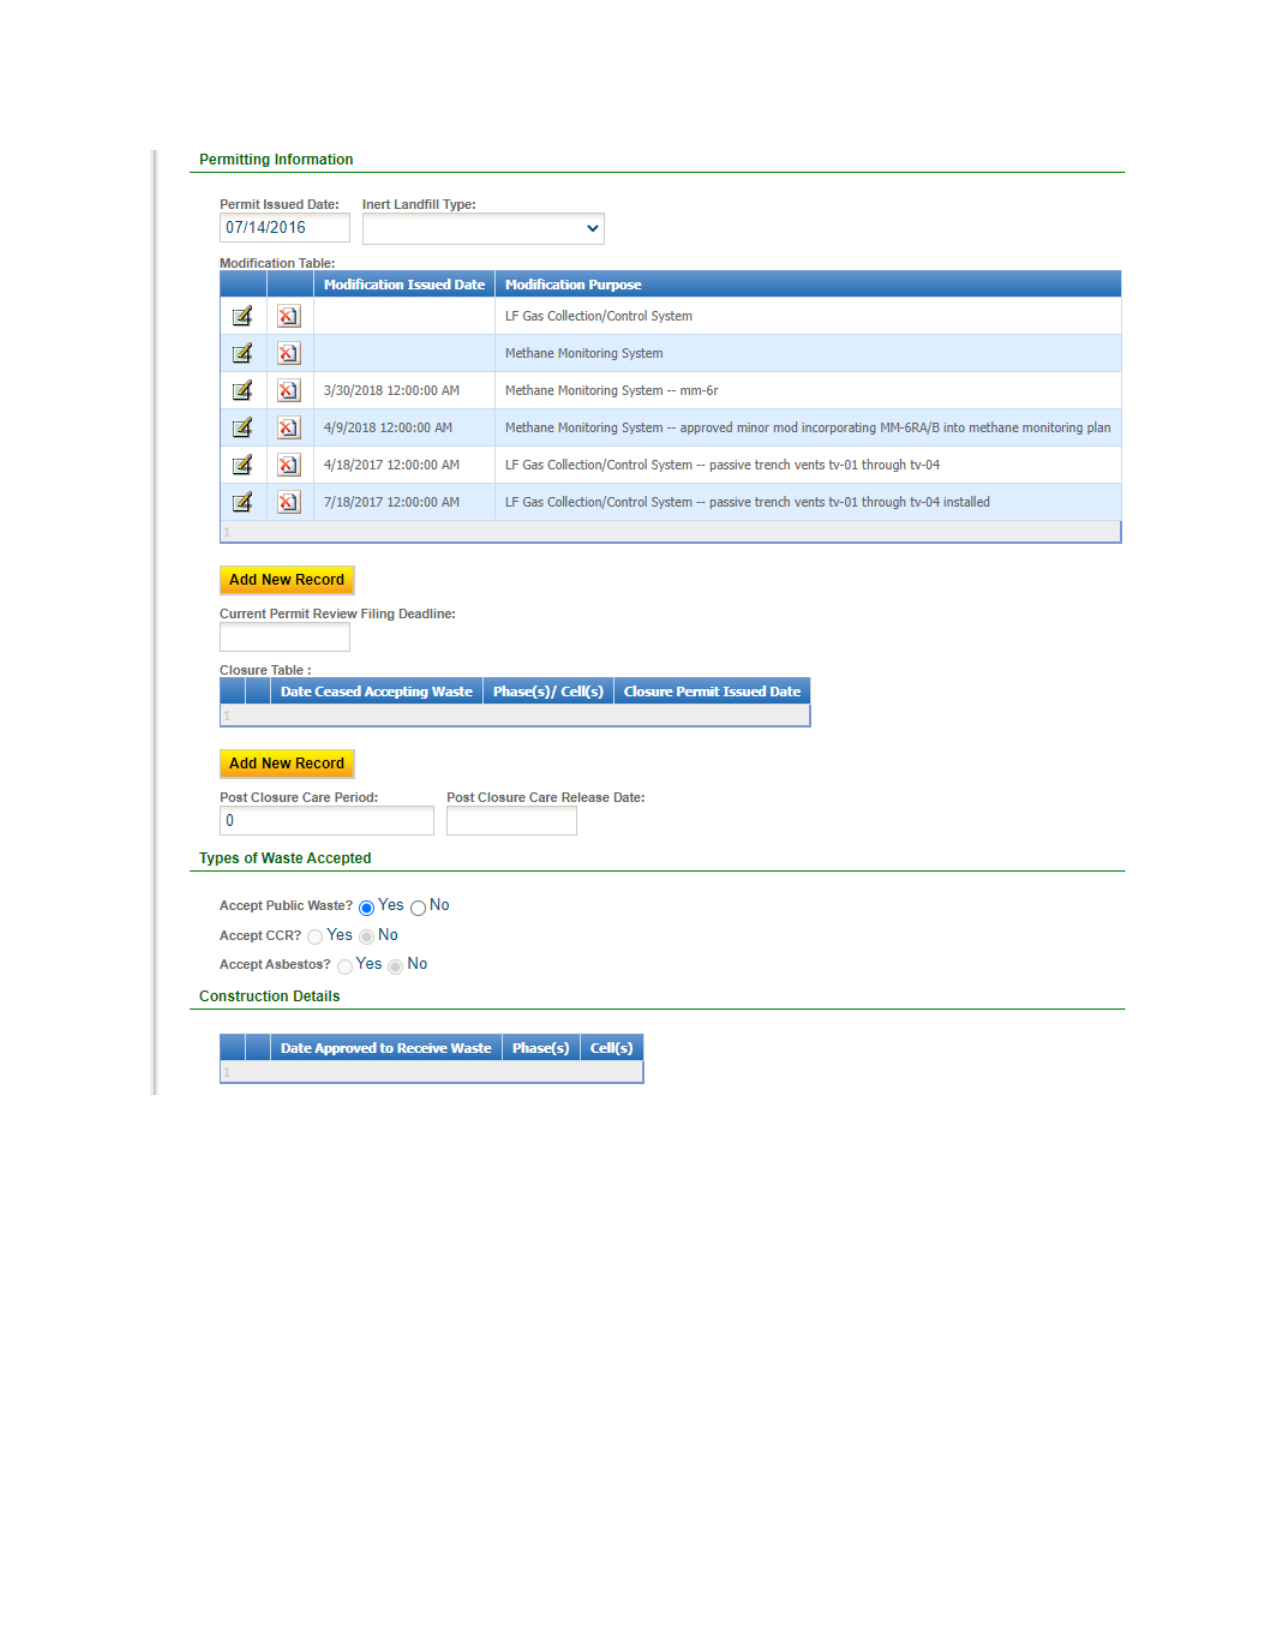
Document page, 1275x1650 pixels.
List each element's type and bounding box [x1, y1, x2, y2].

picture [150, 150, 1125, 1095]
